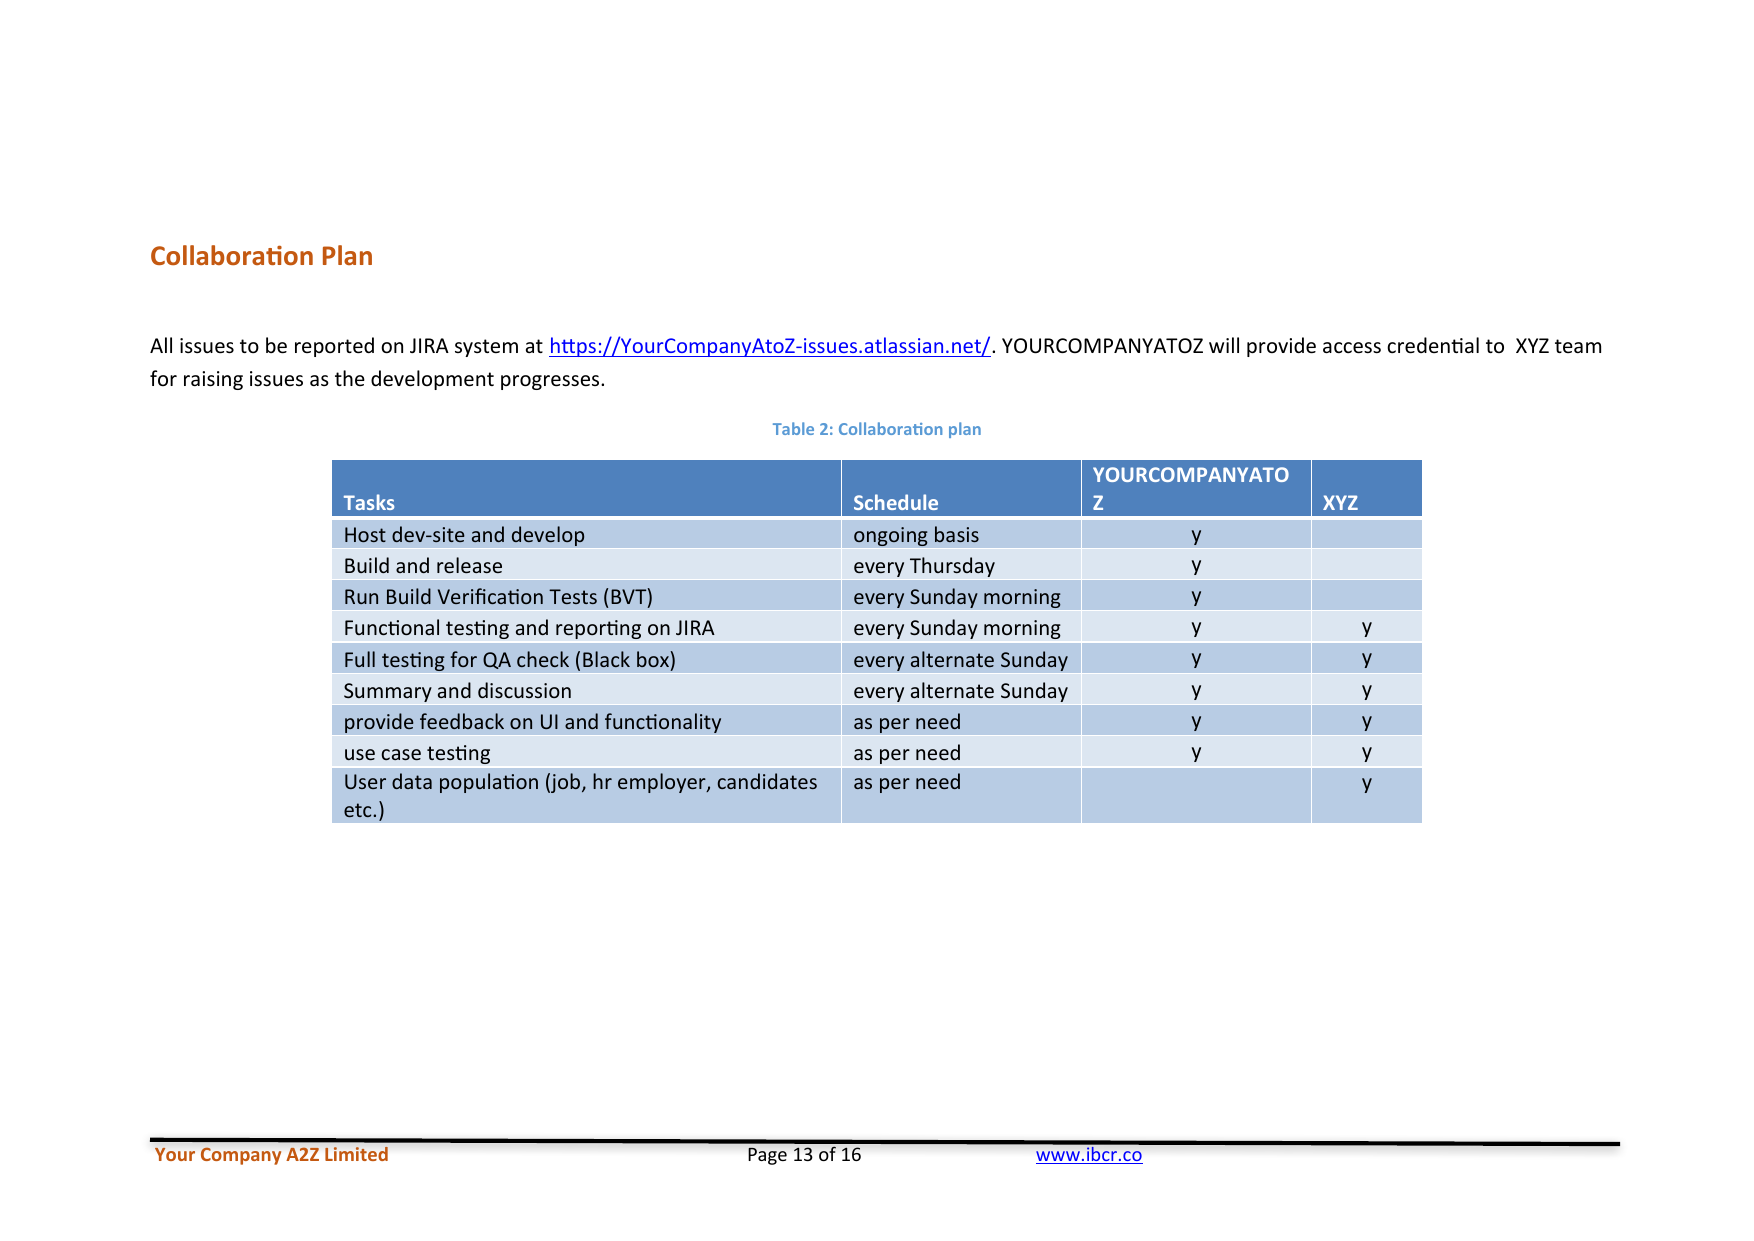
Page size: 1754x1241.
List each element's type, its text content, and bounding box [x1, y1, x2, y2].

table_cell y [1082, 705, 1311, 735]
table_cell [1312, 520, 1422, 548]
table_cell every Sunday morning [842, 580, 1081, 610]
table_cell Functional testing and reporting on JIRA [332, 611, 841, 641]
table_cell provide feedback on UI and functionality [332, 705, 841, 735]
table_cell y [1082, 549, 1311, 579]
table_cell ongoing basis [842, 520, 1081, 548]
table_cell as per need [842, 768, 1081, 823]
table_header YOURCOMPANYATOZ [1082, 460, 1311, 516]
table_cell use case testing [332, 736, 841, 766]
table_header Schedule [842, 460, 1081, 516]
text All issues to be reported on JIRA system at https://YourCompanyAtoZ-issues.atlassian.net/. YOURCOMPANYATOZ will provide access credential to XYZ team for raising issues as the development progresses. [150, 331, 1604, 392]
table_cell every Thursday [842, 549, 1081, 579]
table_cell Build and release [332, 549, 841, 579]
table_header Tasks [332, 460, 841, 516]
table_cell every alternate Sunday [842, 643, 1081, 673]
table_cell [1082, 768, 1311, 823]
table_cell y [1082, 580, 1311, 610]
table_cell y [1312, 768, 1422, 823]
table_cell [1312, 580, 1422, 610]
table_cell every alternate Sunday [842, 674, 1081, 704]
table_cell every Sunday morning [842, 611, 1081, 641]
table_cell Run Build Verification Tests (BVT) [332, 580, 841, 610]
table_cell y [1312, 611, 1422, 641]
table_cell Host dev-site and develop [332, 520, 841, 548]
table_cell y [1082, 611, 1311, 641]
table_header XYZ [1312, 460, 1422, 516]
table_cell y [1082, 643, 1311, 673]
table_cell y [1082, 674, 1311, 704]
table_cell y [1082, 520, 1311, 548]
table_cell Full testing for QA check (Black box) [332, 643, 841, 673]
table_cell User data population (job, hr employer, candidates etc.) [332, 768, 841, 823]
table_cell y [1312, 674, 1422, 704]
text Table 2: Collaboration plan [150, 417, 1604, 439]
table_cell y [1312, 736, 1422, 766]
table_cell as per need [842, 705, 1081, 735]
table_cell y [1082, 736, 1311, 766]
table_cell as per need [842, 736, 1081, 766]
table_cell [1312, 549, 1422, 579]
table_cell y [1312, 643, 1422, 673]
table_cell Summary and discussion [332, 674, 841, 704]
table_cell y [1312, 705, 1422, 735]
subtitle Collaboration Plan [150, 237, 1604, 273]
